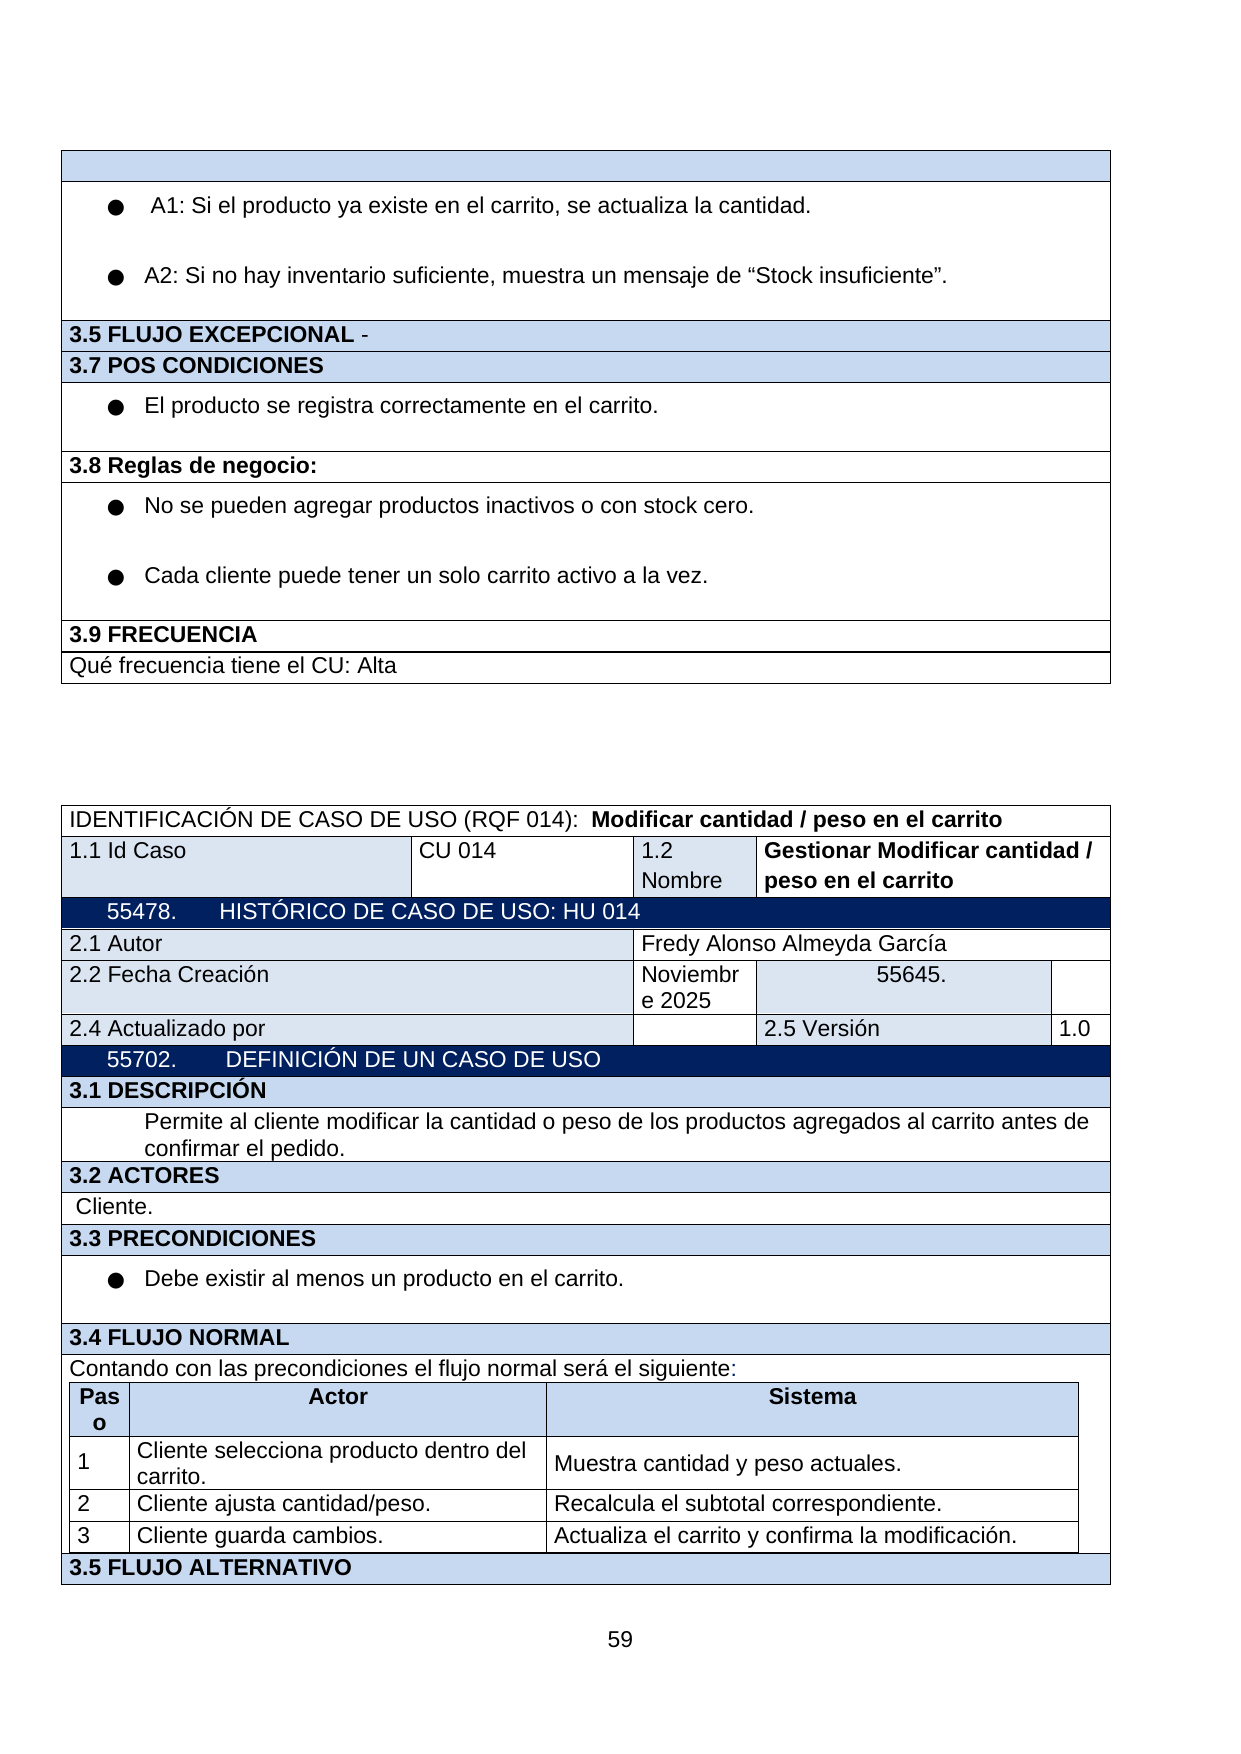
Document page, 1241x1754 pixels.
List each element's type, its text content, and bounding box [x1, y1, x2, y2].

table_header IDENTIFICACIÓN DE CASO DE USO (RQF 014): Modificar cantidad / peso en el carrito [62, 806, 1110, 836]
table_cell 1.1 Id Caso [62, 837, 411, 897]
table_cell 3.5 FLUJO EXCEPCIONAL - [62, 321, 1110, 351]
table_cell Fredy Alonso Almeyda García [634, 930, 1110, 960]
table_cell Contando con las precondiciones el flujo normal será el siguiente: [62, 1355, 1110, 1553]
table_cell Debe existir al menos un producto en el carrito. [62, 1256, 1110, 1323]
table_cell 2.1 Autor [62, 930, 633, 960]
table_cell Cliente. [62, 1193, 1110, 1223]
table_cell DEFINICIÓN DE UN CASO DE USO [62, 1046, 1110, 1076]
table_cell A1: Si el producto ya existe en el carrito, se actualiza la cantidad. A2: Si no hay inventario suficiente, muestra un mensaje de “Stock insuficiente”. [62, 182, 1110, 319]
table_cell [757, 961, 1051, 1013]
table_cell 2.2 Fecha Creación [62, 961, 633, 1013]
table_cell 3.8 Reglas de negocio: [62, 452, 1110, 482]
table_cell Permite al cliente modificar la cantidad o peso de los productos agregados al carrito antes de confirmar el pedido. [62, 1108, 1110, 1161]
table_cell [1052, 961, 1110, 1013]
table_cell 1.0 [1052, 1015, 1110, 1045]
table_cell 2.5 Versión [757, 1015, 1051, 1045]
table_cell CU 014 [412, 837, 633, 897]
table_cell 3.7 POS CONDICIONES [62, 352, 1110, 382]
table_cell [62, 151, 1110, 181]
table_cell 3.4 FLUJO NORMAL [62, 1324, 1110, 1354]
table_cell No se pueden agregar productos inactivos o con stock cero. Cada cliente puede tener un solo carrito activo a la vez. [62, 483, 1110, 620]
table_cell 2.4 Actualizado por [62, 1015, 633, 1045]
table_cell 3.1 DESCRIPCIÓN [62, 1077, 1110, 1107]
table_cell [634, 1015, 756, 1045]
table_cell El producto se registra correctamente en el carrito. [62, 383, 1110, 451]
table_cell Gestionar Modificar cantidad / peso en el carrito [757, 837, 1110, 897]
table_cell HISTÓRICO DE CASO DE USO: HU 014 [62, 898, 1110, 928]
table_cell Noviembre 2025 [634, 961, 756, 1013]
table_cell 3.9 FRECUENCIA [62, 621, 1110, 651]
table_cell 3.5 FLUJO ALTERNATIVO [62, 1554, 1110, 1584]
table_cell 1.2 Nombre [634, 837, 756, 897]
table_cell 3.3 PRECONDICIONES [62, 1225, 1110, 1255]
table_cell Qué frecuencia tiene el CU: Alta [62, 653, 1110, 683]
table_cell 3.2 ACTORES [62, 1162, 1110, 1192]
